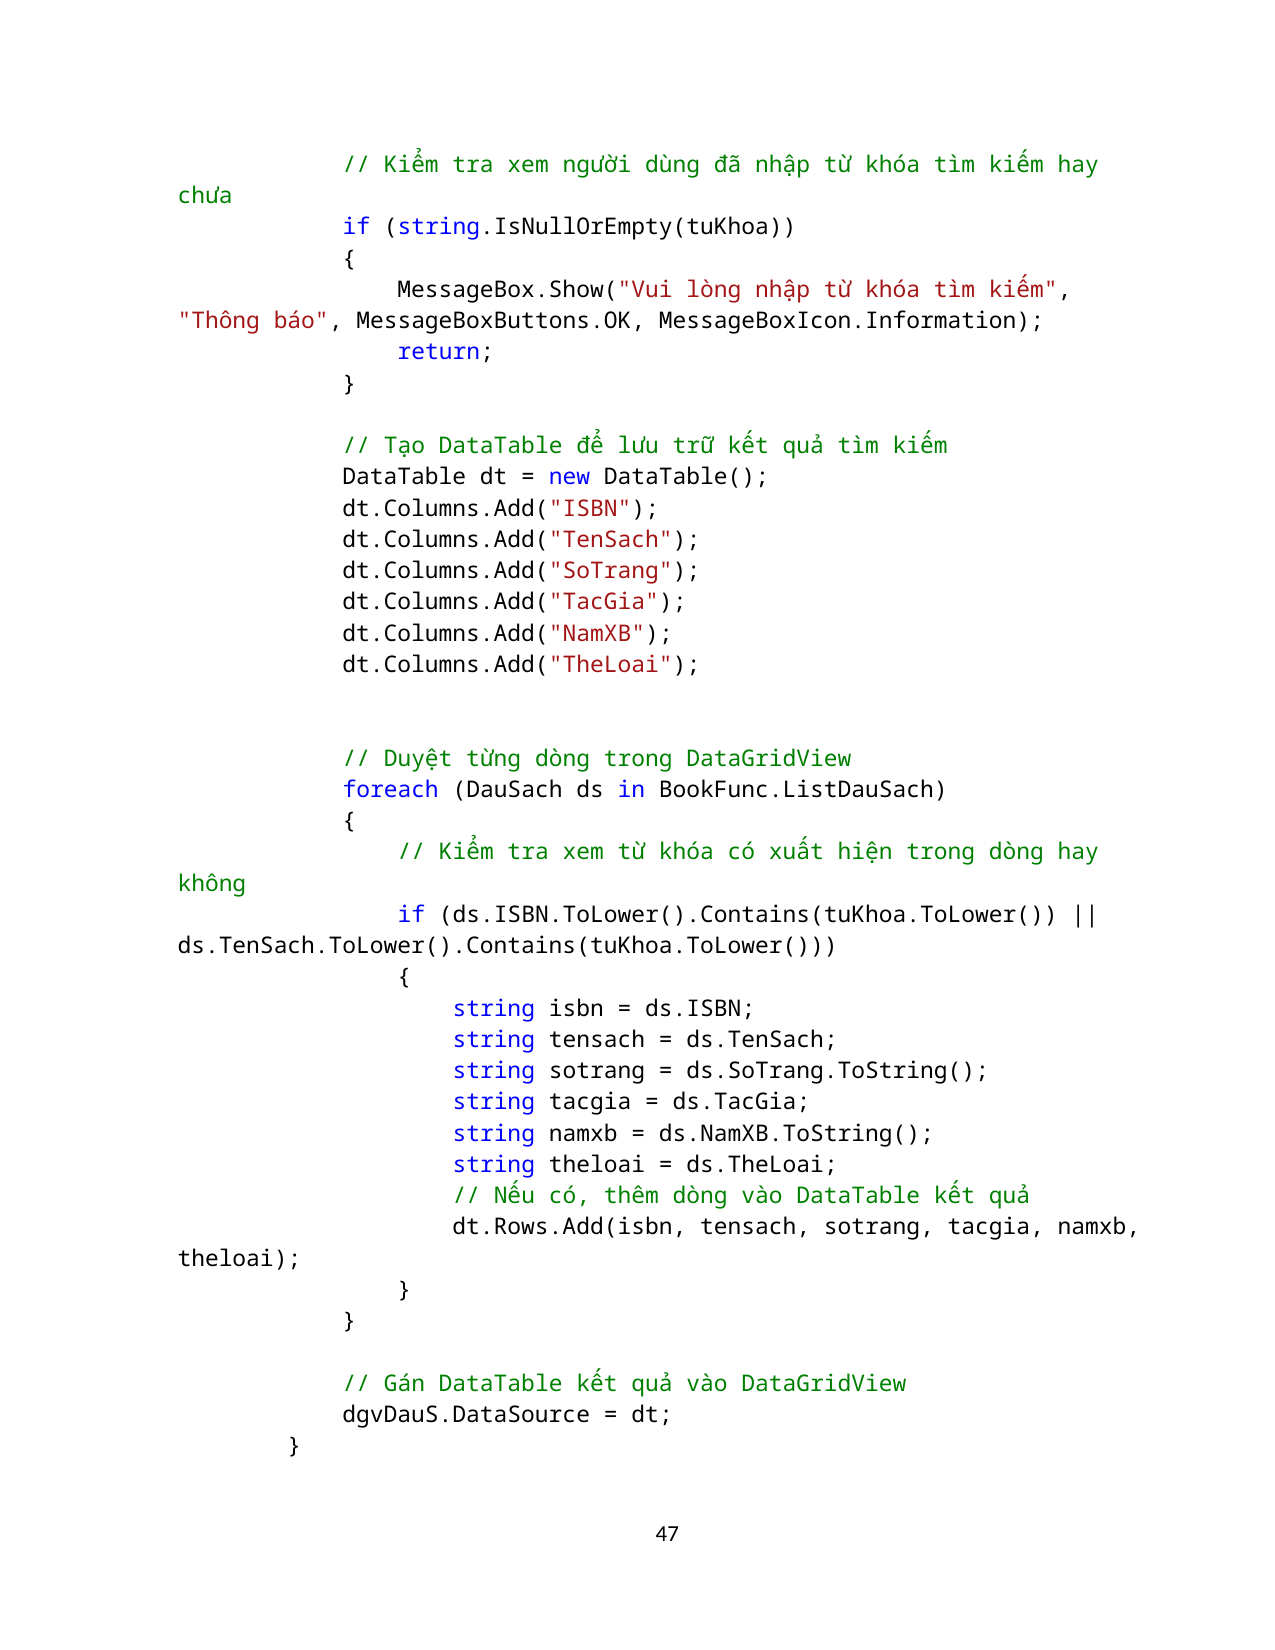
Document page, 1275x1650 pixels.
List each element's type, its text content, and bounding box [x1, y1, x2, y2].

text foreach (DauSach ds in BookFunc.ListDauSach) [177, 773, 1157, 804]
text string tensach = ds.TenSach; [177, 1023, 1157, 1054]
text } [177, 1304, 1157, 1335]
text dt.Columns.Add("TacGia"); [177, 585, 1157, 616]
text dt.Columns.Add("ISBN"); [177, 491, 1157, 523]
text { [177, 960, 1157, 991]
text { [177, 241, 1157, 273]
text // Tạo DataTable để lưu trữ kết quả tìm kiếm [177, 429, 1157, 460]
text dgvDauS.DataSource = dt; [177, 1398, 1157, 1429]
text } [177, 1273, 1157, 1304]
text dt.Columns.Add("TheLoai"); [177, 648, 1157, 679]
text // Gán DataTable kết quả vào DataGridView [177, 1366, 1157, 1398]
text dt.Columns.Add("SoTrang"); [177, 554, 1157, 585]
text // Kiểm tra xem người dùng đã nhập từ khóa tìm kiếm hay chưa [177, 148, 1157, 210]
text dt.Columns.Add("NamXB"); [177, 616, 1157, 648]
text string sotrang = ds.SoTrang.ToString(); [177, 1054, 1157, 1085]
text string isbn = ds.ISBN; [177, 991, 1157, 1023]
text string theloai = ds.TheLoai; [177, 1148, 1157, 1179]
text string tacgia = ds.TacGia; [177, 1085, 1157, 1116]
text if (ds.ISBN.ToLower().Contains(tuKhoa.ToLower()) || ds.TenSach.ToLower().Contains(tuKhoa.ToLower())) [177, 898, 1157, 960]
text // Duyệt từng dòng trong DataGridView [177, 741, 1157, 773]
text } [177, 366, 1157, 398]
text } [177, 1429, 1157, 1460]
text DataTable dt = new DataTable(); [177, 460, 1157, 491]
text return; [177, 335, 1157, 366]
text string namxb = ds.NamXB.ToString(); [177, 1116, 1157, 1148]
text if (string.IsNullOrEmpty(tuKhoa)) [177, 210, 1157, 241]
text dt.Columns.Add("TenSach"); [177, 523, 1157, 554]
text // Nếu có, thêm dòng vào DataTable kết quả [177, 1179, 1157, 1210]
text MessageBox.Show("Vui lòng nhập từ khóa tìm kiếm", "Thông báo", MessageBoxButtons.OK, MessageBoxIcon.Information); [177, 273, 1157, 335]
text dt.Rows.Add(isbn, tensach, sotrang, tacgia, namxb, theloai); [177, 1210, 1157, 1273]
text // Kiểm tra xem từ khóa có xuất hiện trong dòng hay không [177, 835, 1157, 898]
text { [177, 804, 1157, 835]
